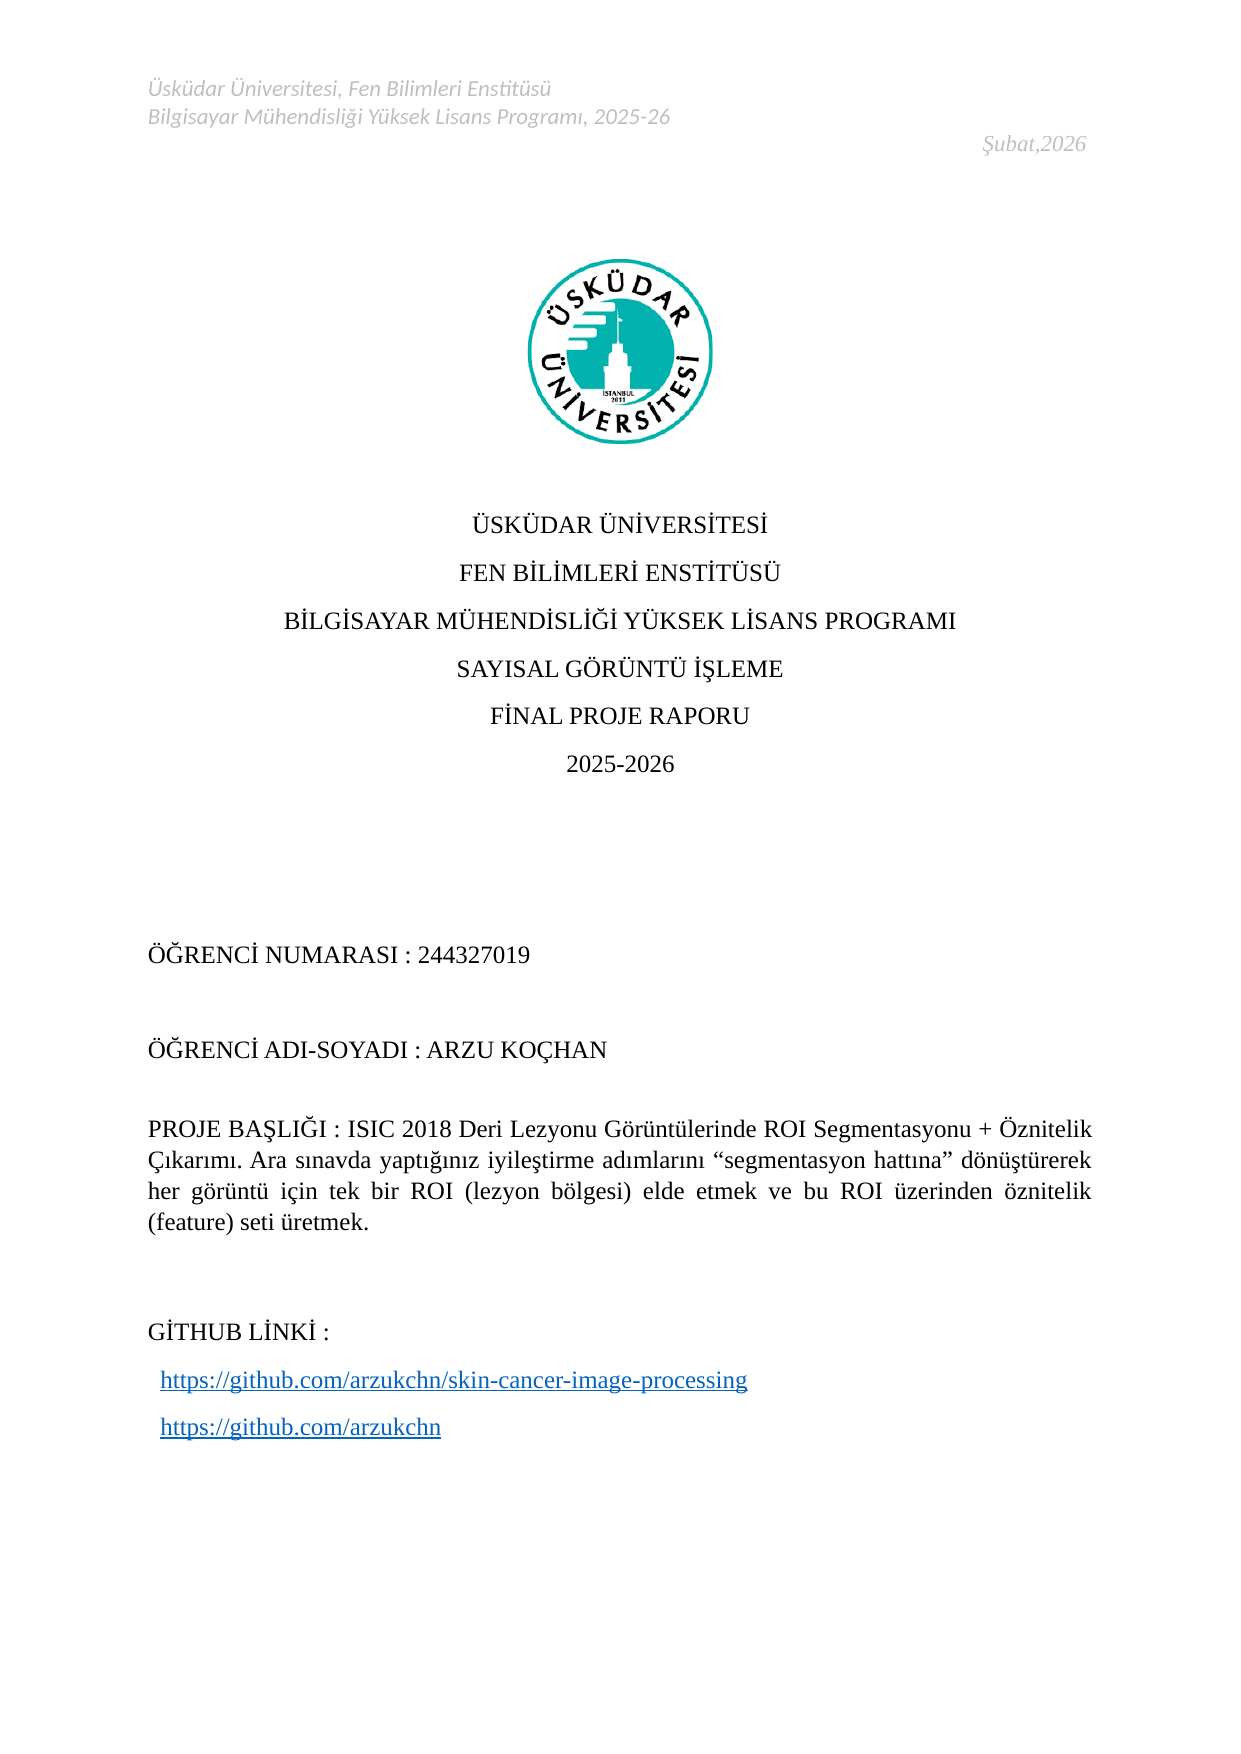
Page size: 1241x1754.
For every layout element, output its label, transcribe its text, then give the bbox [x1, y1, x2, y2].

text FEN BİLİMLERİ ENSTİTÜSÜ [148, 558, 1093, 587]
text FİNAL PROJE RAPORU [148, 701, 1093, 730]
picture [527, 259, 713, 444]
text PROJE BAŞLIĞI : ISIC 2018 Deri Lezyonu Görüntülerinde ROI Segmentasyonu + Öznitelik Çıkarımı. Ara sınavda yaptığınız iyileştirme adımlarını “segmentasyon hattına” dönüştürerek her görüntü için tek bir ROI (lezyon bölgesi) elde etmek ve bu ROI üzerinden öznitelik (feature) seti üretmek. [148, 1114, 1093, 1236]
text ÖĞRENCİ ADI-SOYADI : ARZU KOÇHAN [148, 1035, 1093, 1064]
text 2025-2026 [148, 749, 1093, 778]
text https://github.com/arzukchn/skin-cancer-image-processing [148, 1365, 1093, 1393]
text GİTHUB LİNKİ : [148, 1317, 1093, 1346]
text ÖĞRENCİ NUMARASI : 244327019 [148, 940, 1093, 969]
text https://github.com/arzukchn [148, 1412, 1093, 1441]
text ÜSKÜDAR ÜNİVERSİTESİ [148, 511, 1093, 539]
text SAYISAL GÖRÜNTÜ İŞLEME [148, 654, 1093, 682]
text BİLGİSAYAR MÜHENDİSLİĞİ YÜKSEK LİSANS PROGRAMI [148, 606, 1093, 635]
